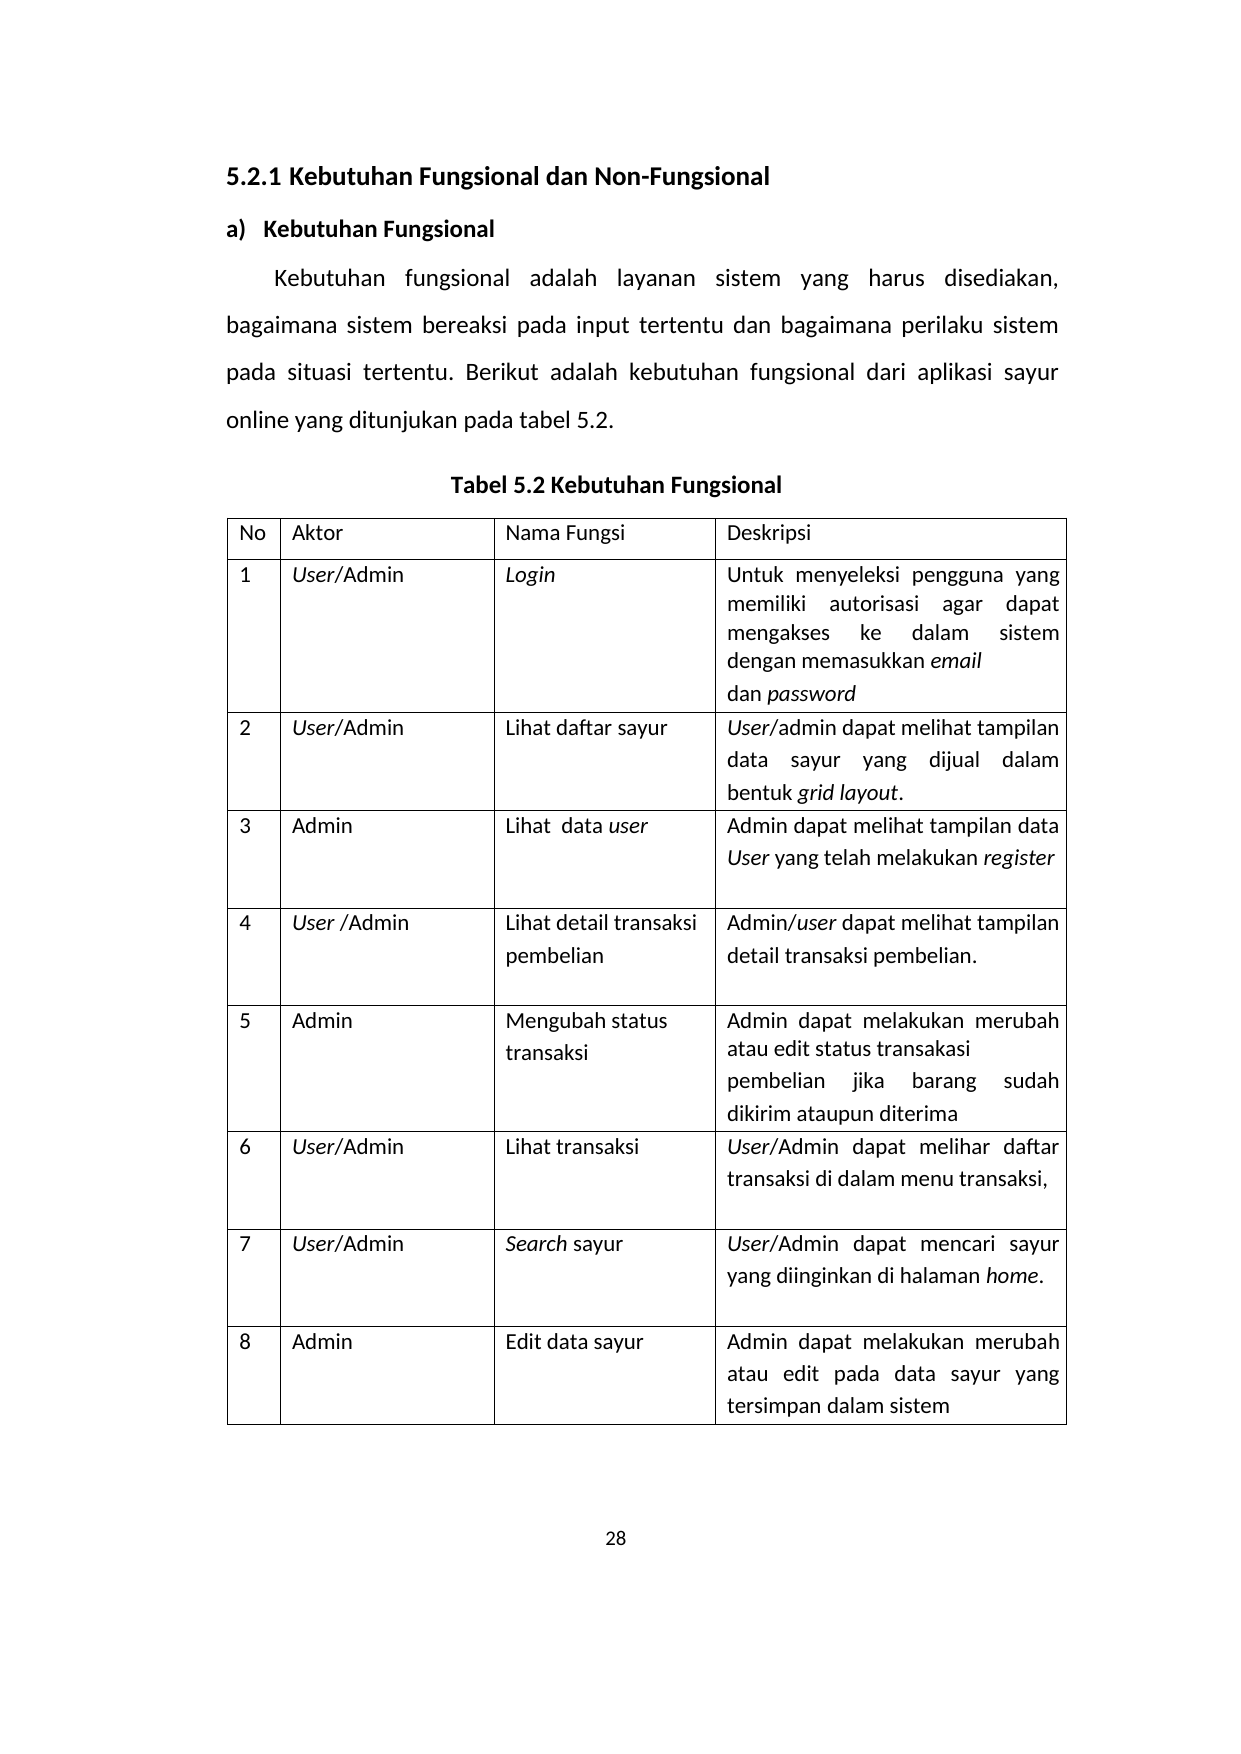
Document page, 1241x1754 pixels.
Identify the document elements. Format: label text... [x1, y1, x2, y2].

table_cell User /Admin [281, 909, 494, 1005]
table_cell 4 [228, 909, 280, 1005]
table_cell Lihat daftar sayur [495, 713, 715, 810]
table_header No [228, 519, 280, 559]
table_cell Admin dapat melakukan merubah atau edit pada data sayur yang tersimpan dalam sistem [716, 1327, 1066, 1424]
table_header Aktor [281, 519, 494, 559]
table_header Deskripsi [716, 519, 1066, 559]
table_cell 7 [228, 1230, 280, 1326]
table_cell Lihat data user [495, 811, 715, 907]
table_cell 5 [228, 1006, 280, 1131]
table_cell 6 [228, 1132, 280, 1228]
text Tabel 5.2 Kebutuhan Fungsional [141, 469, 1092, 499]
table_cell User/Admin [281, 1132, 494, 1228]
table_cell Lihat detail transaksi pembelian [495, 909, 715, 1005]
table_cell Mengubah status transaksi [495, 1006, 715, 1131]
table_cell Edit data sayur [495, 1327, 715, 1424]
table_cell Admin [281, 1327, 494, 1424]
table_cell 3 [228, 811, 280, 907]
table_cell Admin [281, 1006, 494, 1131]
table_cell Admin dapat melihat tampilan data User yang telah melakukan register [716, 811, 1066, 907]
text Kebutuhan fungsional adalah layanan sistem yang harus disediakan, bagaimana sistem bereaksi pada input tertentu dan bagaimana perilaku sistem pada situasi tertentu. Berikut adalah kebutuhan fungsional dari aplikasi sayur online yang ditunjukan pada tabel 5.2. [226, 262, 1060, 434]
table_cell Search sayur [495, 1230, 715, 1326]
table_cell User/Admin [281, 1230, 494, 1326]
table_cell 2 [228, 713, 280, 810]
table_cell Lihat transaksi [495, 1132, 715, 1228]
table_cell Untuk menyeleksi pengguna yang memiliki autorisasi agar dapat mengakses ke dalam sistem dengan memasukkan email dan password [716, 560, 1066, 712]
table_header Nama Fungsi [495, 519, 715, 559]
table_cell User/Admin dapat melihar daftar transaksi di dalam menu transaksi, [716, 1132, 1066, 1228]
table_cell 1 [228, 560, 280, 712]
subtitle 5.2.1 Kebutuhan Fungsional dan Non-Fungsional [226, 159, 1092, 192]
table_cell User/Admin [281, 560, 494, 712]
table_cell User/admin dapat melihat tampilan data sayur yang dijual dalam bentuk grid layout. [716, 713, 1066, 810]
table_cell 8 [228, 1327, 280, 1424]
table_cell User/Admin [281, 713, 494, 810]
table_cell Admin/user dapat melihat tampilan detail transaksi pembelian. [716, 909, 1066, 1005]
table_cell Login [495, 560, 715, 712]
list Kebutuhan Fungsional [226, 213, 1092, 244]
table_cell Admin dapat melakukan merubah atau edit status transakasi pembelian jika barang sudah dikirim ataupun diterima [716, 1006, 1066, 1131]
table_cell User/Admin dapat mencari sayur yang diinginkan di halaman home. [716, 1230, 1066, 1326]
table_cell Admin [281, 811, 494, 907]
